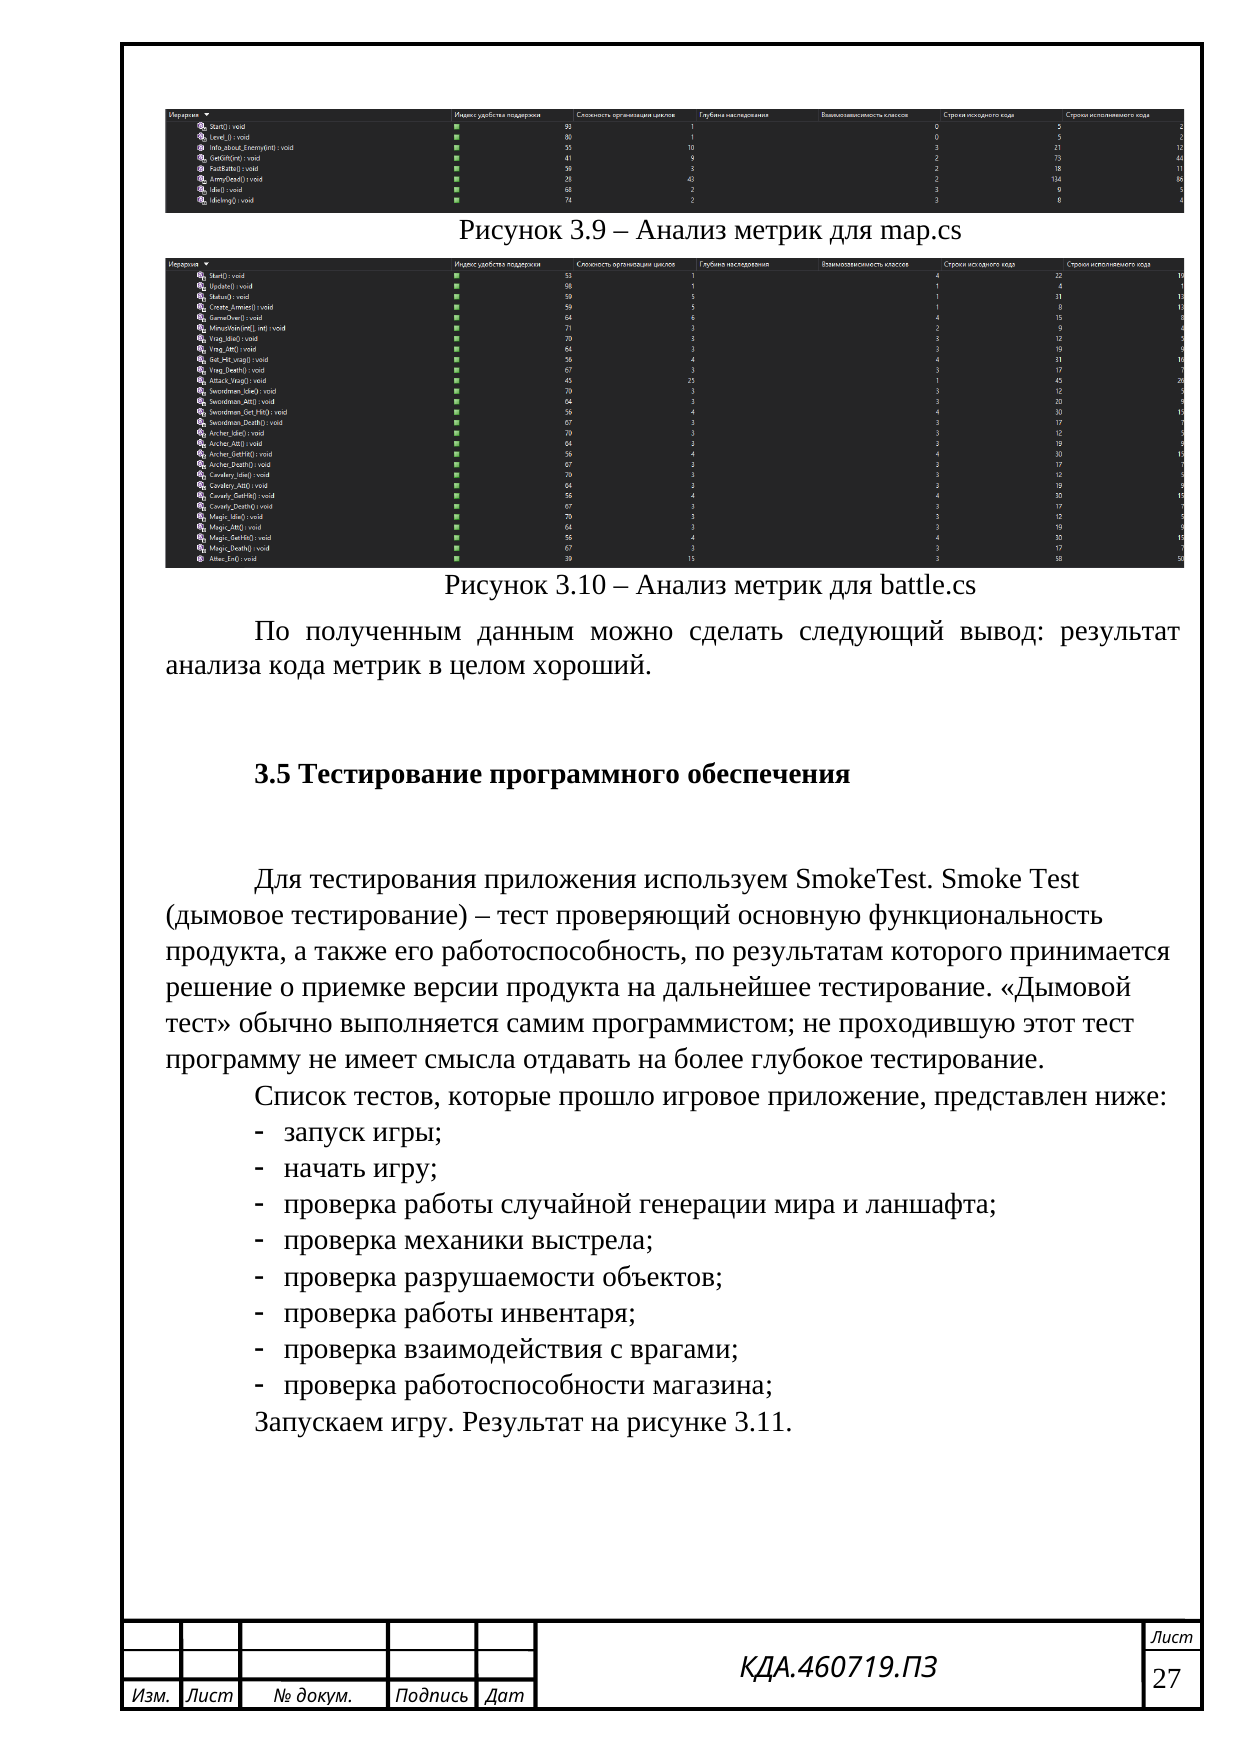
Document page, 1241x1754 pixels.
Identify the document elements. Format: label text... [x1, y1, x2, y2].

list проверка разрушаемости объектов; [254, 1259, 1181, 1292]
list проверка работоспособности магазина; [254, 1367, 1181, 1401]
list запуск игры; [254, 1114, 1181, 1147]
text Рисунок 3.10 – Анализ метрик для battle.cs [165, 568, 1181, 601]
picture [165, 109, 1185, 213]
list проверка работы случайной генерации мира и ланшафта; [254, 1186, 1181, 1220]
text Рисунок 3.9 – Анализ метрик для map.cs [165, 213, 1181, 246]
list проверка взаимодействия с врагами; [254, 1331, 1181, 1365]
subtitle 3.5 Тестирование программного обеспечения [165, 756, 1181, 789]
text Список тестов, которые прошло игровое приложение, представлен ниже: [165, 1078, 1181, 1111]
picture [165, 258, 1185, 568]
list проверка работы инвентаря; [254, 1295, 1181, 1329]
text Для тестирования приложения используем SmokeTest. Smoke Test (дымовое тестирование) – тест проверяющий основную функциональность продукта, а также его работоспособность, по результатам которого принимается решение о приемке версии продукта на дальнейшее тестирование. «Дымовой тест» обычно выполняется самим программистом; не проходившую этот тест программу не имеет смысла отдавать на более глубокое тестирование. [165, 861, 1181, 1075]
list проверка механики выстрела; [254, 1222, 1181, 1256]
list начать игру; [254, 1150, 1181, 1184]
text По полученным данным можно сделать следующий вывод: результат анализа кода метрик в целом хороший. [165, 613, 1181, 681]
text Запускаем игру. Результат на рисунке 3.11. [165, 1404, 1181, 1437]
